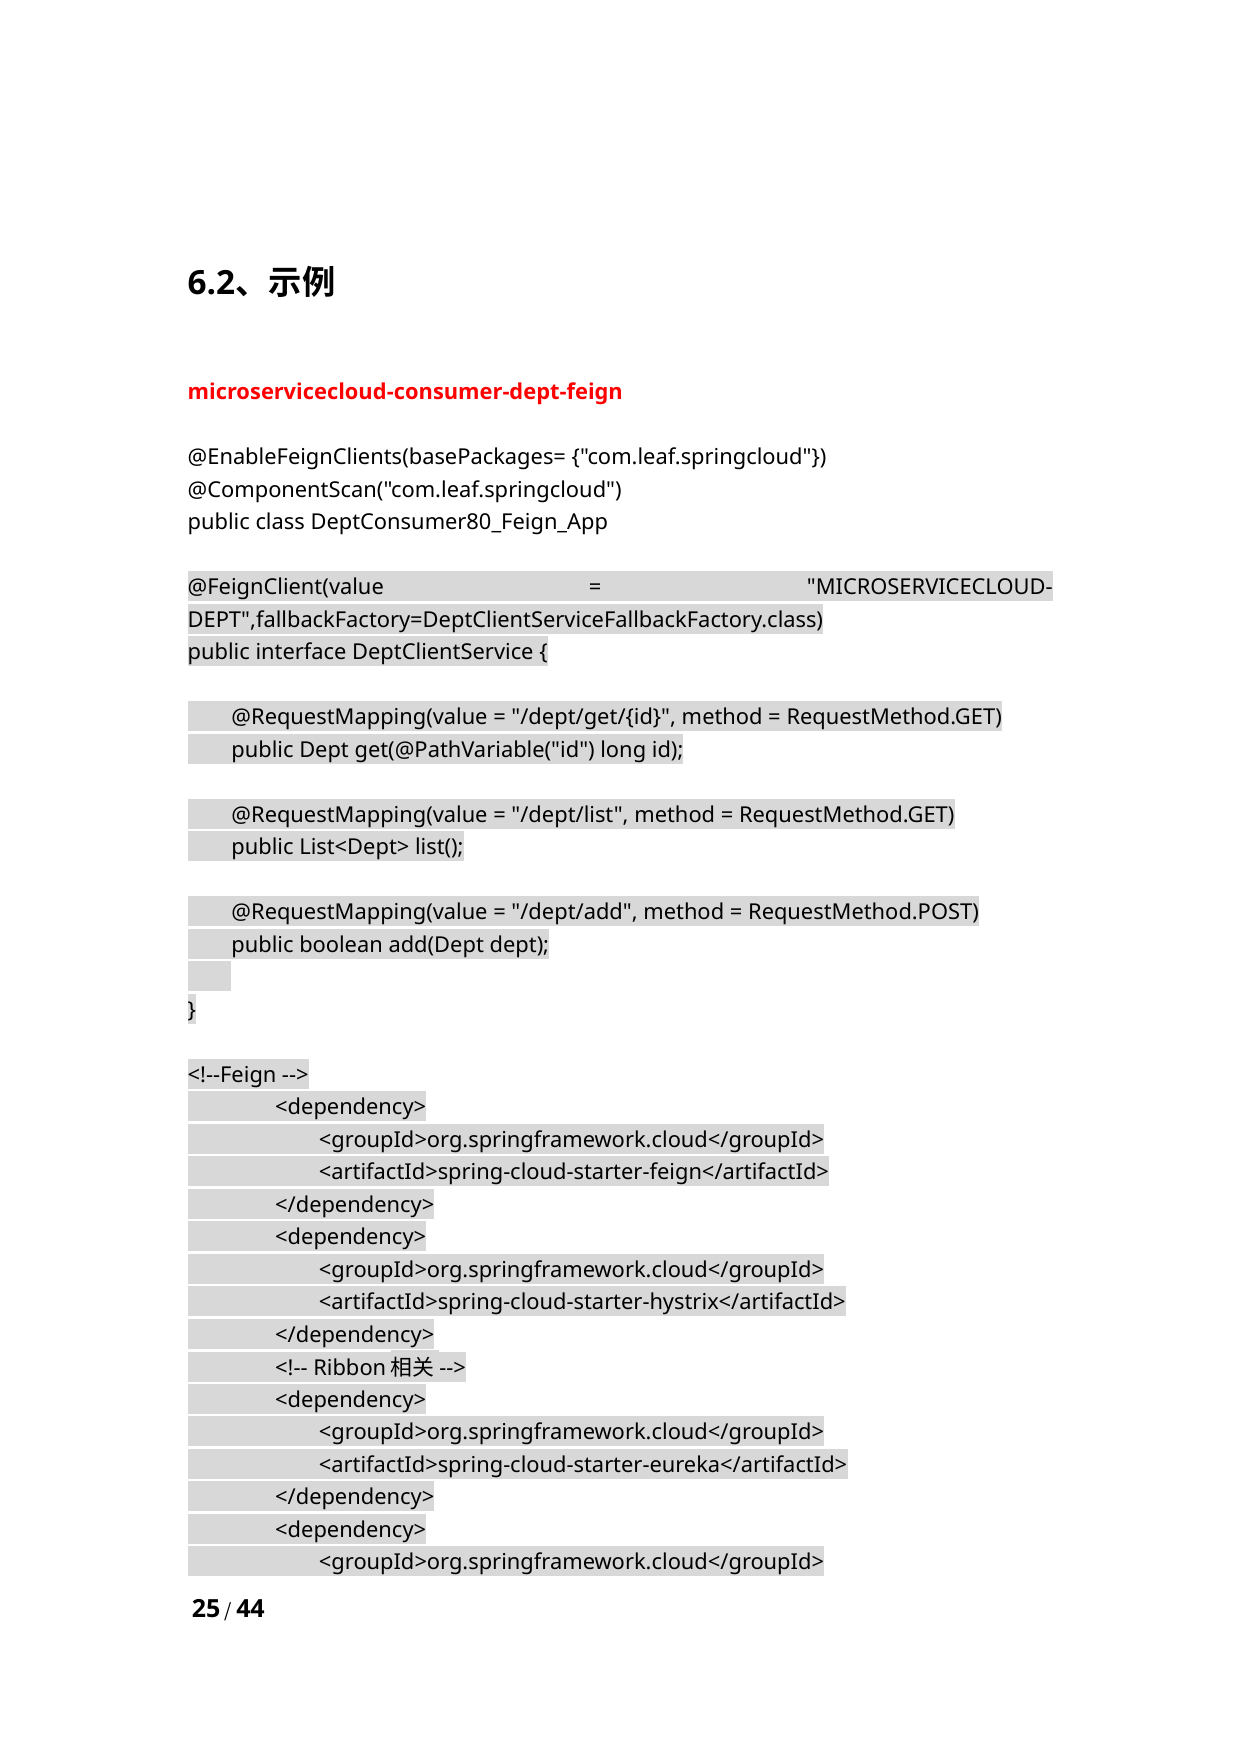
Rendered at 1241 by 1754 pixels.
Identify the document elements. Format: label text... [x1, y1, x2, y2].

text <dependency> [187, 1512, 1053, 1545]
text @RequestMapping(value = "/dept/list", method = RequestMethod.GET) [187, 797, 1053, 830]
text } [187, 992, 1053, 1025]
text </dependency> [187, 1317, 1053, 1350]
text @RequestMapping(value = "/dept/add", method = RequestMethod.POST) [187, 895, 1053, 927]
text <dependency> [187, 1382, 1053, 1415]
text public class DeptConsumer80_Feign_App [187, 505, 1053, 537]
text <!--Feign --> [187, 1057, 1053, 1090]
text </dependency> [187, 1187, 1053, 1220]
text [187, 1415, 1053, 1447]
text public boolean add(Dept dept); [187, 927, 1053, 960]
text <groupId>org.springframework.cloud</groupId> [187, 1122, 1053, 1155]
text public Dept get(@PathVariable("id") long id); [187, 732, 1053, 765]
text @ComponentScan("com.leaf.springcloud") [187, 472, 1053, 505]
text <groupId>org.springframework.cloud</groupId> [187, 1252, 1053, 1285]
text <artifactId>spring-cloud-starter-hystrix</artifactId> [187, 1285, 1053, 1317]
text @RequestMapping(value = "/dept/get/{id}", method = RequestMethod.GET) [187, 700, 1053, 732]
text public List<Dept> list(); [187, 830, 1053, 862]
text <dependency> [187, 1090, 1053, 1122]
text <artifactId>spring-cloud-starter-feign</artifactId> [187, 1155, 1053, 1187]
subtitle 6.2、示例 [187, 248, 1053, 313]
text @EnableFeignClients(basePackages= {"com.leaf.springcloud"}) [187, 440, 1053, 472]
text <artifactId>spring-cloud-starter-eureka</artifactId> [187, 1447, 1053, 1480]
text </dependency> [187, 1480, 1053, 1512]
text <!-- Ribbon相关 --> [439, 1350, 1053, 1382]
text <dependency> [187, 1220, 1053, 1252]
text @FeignClient(value = "MICROSERVICECLOUD-DEPT",fallbackFactory=DeptClientServiceFallbackFactory.class) [187, 570, 1053, 635]
text public interface DeptClientService { [187, 635, 1053, 667]
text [187, 1545, 1053, 1577]
text microservicecloud-consumer-dept-feign [187, 375, 1053, 407]
